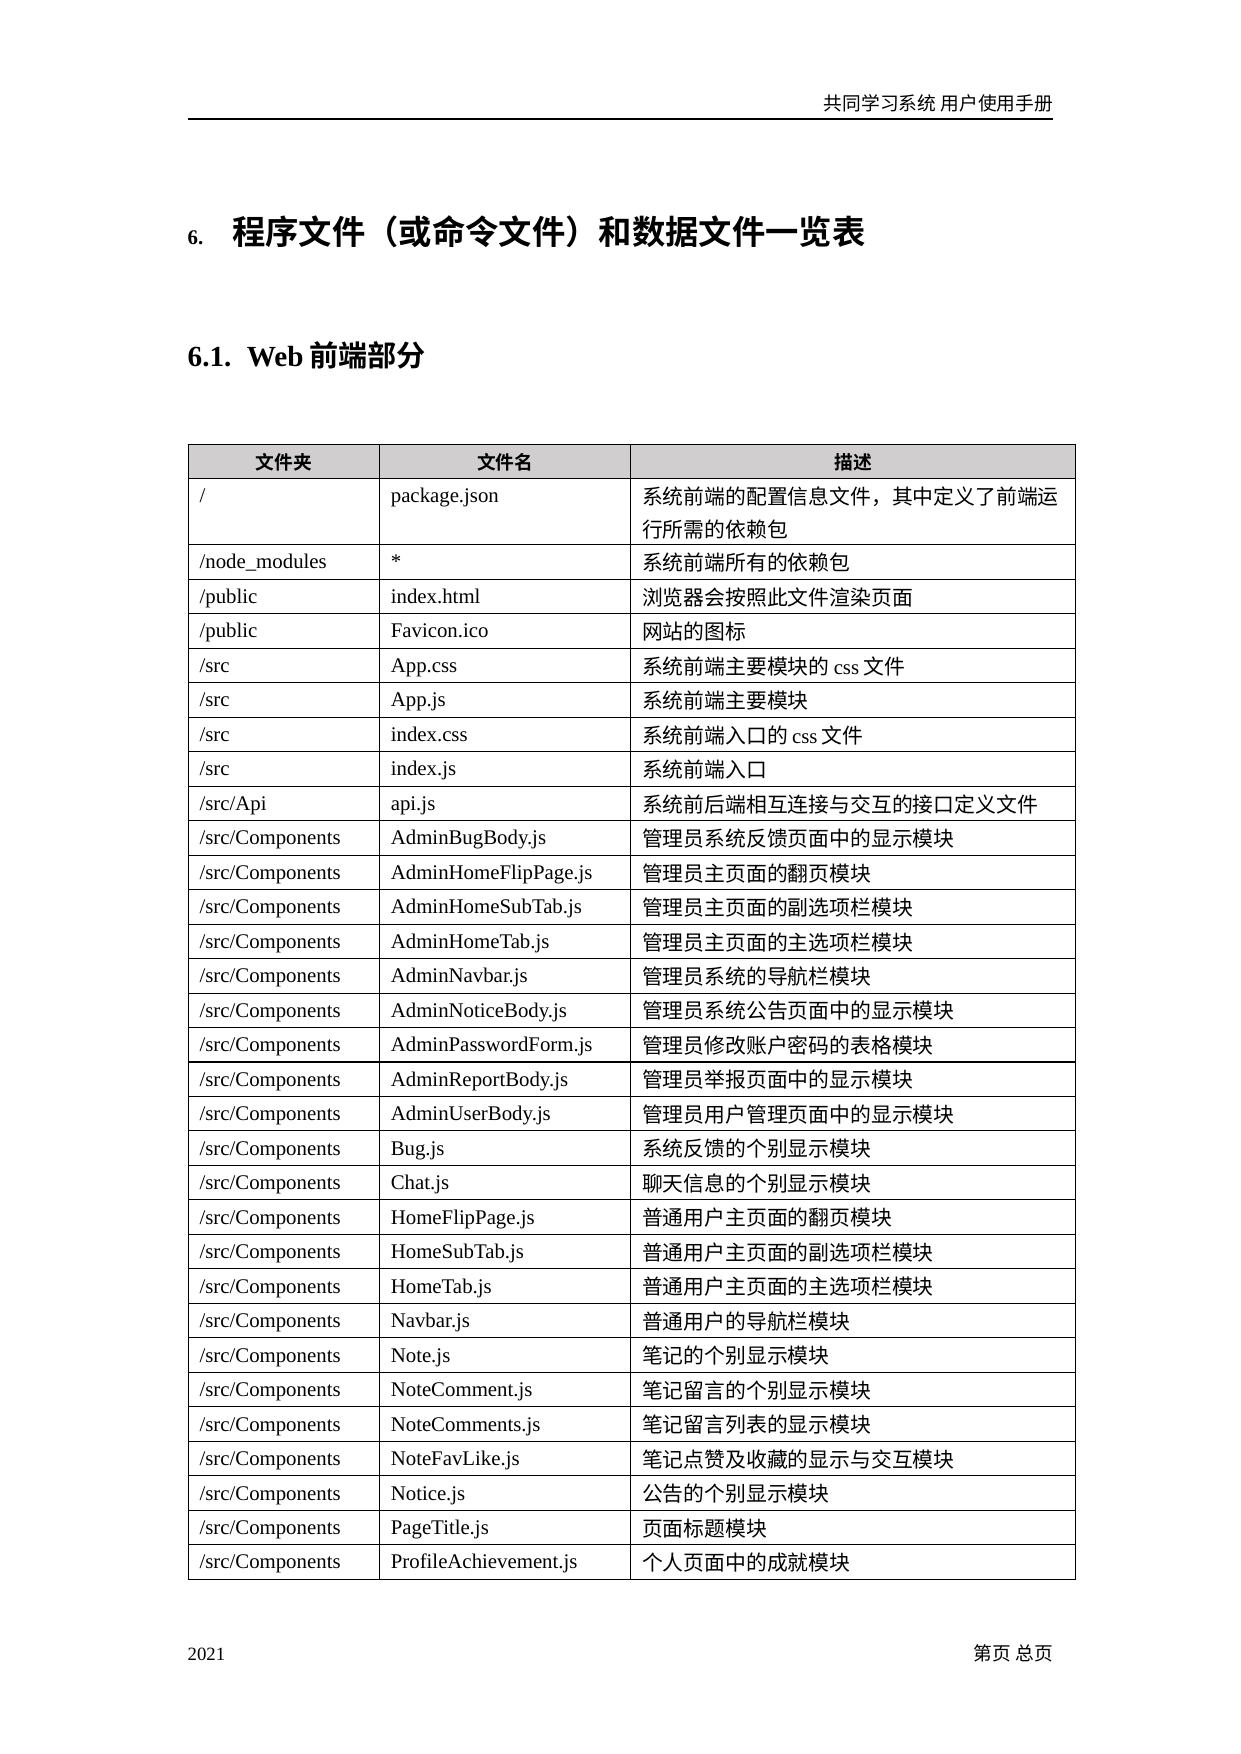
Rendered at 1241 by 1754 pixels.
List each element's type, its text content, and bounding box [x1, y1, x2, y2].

table_cell /src/Components [189, 1097, 379, 1130]
table_cell package.json [380, 479, 630, 544]
table_cell /src [189, 718, 379, 751]
table_cell Note.js [380, 1338, 630, 1372]
table_cell /src/Components [189, 1200, 379, 1234]
table_cell AdminHomeFlipPage.js [380, 856, 630, 889]
table_cell 管理员主页面的主选项栏模块 [631, 925, 1075, 958]
table_cell 笔记的个别显示模块 [631, 1338, 1075, 1372]
table_cell PageTitle.js [380, 1511, 630, 1544]
table_cell 页面标题模块 [631, 1511, 1075, 1544]
table_cell 系统前后端相互连接与交互的接口定义文件 [631, 787, 1075, 820]
table_cell /src/Components [189, 1373, 379, 1406]
table_cell index.html [380, 580, 630, 613]
table_header 文件名 [380, 445, 630, 478]
table_cell /src/Components [189, 1131, 379, 1165]
table_cell /src/Components [189, 821, 379, 854]
table_cell AdminNoticeBody.js [380, 994, 630, 1027]
table_cell /src/Components [189, 925, 379, 958]
table_cell 系统前端入口的css文件 [631, 718, 1075, 751]
table_cell HomeTab.js [380, 1269, 630, 1303]
table_cell /src [189, 649, 379, 682]
table_cell NoteComment.js [380, 1373, 630, 1406]
table_cell /src [189, 683, 379, 717]
table_cell /src/Components [189, 1545, 379, 1579]
table_cell /src/Components [189, 1028, 379, 1061]
table_cell /public [189, 614, 379, 648]
table_cell /src/Components [189, 1269, 379, 1303]
table_cell AdminReportBody.js [380, 1063, 630, 1096]
table_cell 普通用户的导航栏模块 [631, 1304, 1075, 1337]
table_cell /src [189, 752, 379, 786]
table_cell /src/Api [189, 787, 379, 820]
table_cell AdminPasswordForm.js [380, 1028, 630, 1061]
subtitle 程序文件（或命令文件）和数据文件一览表 [187, 197, 1053, 262]
table_cell Favicon.ico [380, 614, 630, 648]
table_cell 管理员系统公告页面中的显示模块 [631, 994, 1075, 1027]
table_cell 管理员系统的导航栏模块 [631, 959, 1075, 992]
table_cell * [380, 545, 630, 579]
table_cell /src/Components [189, 1235, 379, 1268]
table_cell /node_modules [189, 545, 379, 579]
table_cell /src/Components [189, 1476, 379, 1510]
table_cell 网站的图标 [631, 614, 1075, 648]
table_cell 管理员主页面的副选项栏模块 [631, 890, 1075, 923]
table_cell 系统前端主要模块的css文件 [631, 649, 1075, 682]
table_cell 普通用户主页面的副选项栏模块 [631, 1235, 1075, 1268]
table_cell /src/Components [189, 1338, 379, 1372]
table_cell /src/Components [189, 1511, 379, 1544]
table_cell AdminNavbar.js [380, 959, 630, 992]
table_cell Bug.js [380, 1131, 630, 1165]
table_cell 笔记点赞及收藏的显示与交互模块 [631, 1442, 1075, 1475]
table_cell 浏览器会按照此文件渲染页面 [631, 580, 1075, 613]
table_cell 系统前端所有的依赖包 [631, 545, 1075, 579]
table_cell AdminHomeTab.js [380, 925, 630, 958]
table_cell 管理员主页面的翻页模块 [631, 856, 1075, 889]
table_cell Navbar.js [380, 1304, 630, 1337]
table_cell 管理员举报页面中的显示模块 [631, 1063, 1075, 1096]
table_cell /src/Components [189, 1407, 379, 1441]
table_cell AdminUserBody.js [380, 1097, 630, 1130]
table_cell 笔记留言的个别显示模块 [631, 1373, 1075, 1406]
table_cell HomeFlipPage.js [380, 1200, 630, 1234]
table_cell 系统前端主要模块 [631, 683, 1075, 717]
table_cell 公告的个别显示模块 [631, 1476, 1075, 1510]
table_cell Chat.js [380, 1166, 630, 1199]
table_header 文件夹 [189, 445, 379, 478]
table_cell /src/Components [189, 959, 379, 992]
table_cell 普通用户主页面的翻页模块 [631, 1200, 1075, 1234]
table_cell AdminBugBody.js [380, 821, 630, 854]
table_cell ProfileAchievement.js [380, 1545, 630, 1579]
table_cell HomeSubTab.js [380, 1235, 630, 1268]
table_cell Notice.js [380, 1476, 630, 1510]
table_cell api.js [380, 787, 630, 820]
table_cell 聊天信息的个别显示模块 [631, 1166, 1075, 1199]
table_cell /src/Components [189, 890, 379, 923]
table_cell App.js [380, 683, 630, 717]
subtitle Web前端部分 [187, 321, 1053, 386]
table_cell /src/Components [189, 1063, 379, 1096]
table_cell NoteFavLike.js [380, 1442, 630, 1475]
table_cell 管理员系统反馈页面中的显示模块 [631, 821, 1075, 854]
table_cell 个人页面中的成就模块 [631, 1545, 1075, 1579]
table_cell /src/Components [189, 856, 379, 889]
table_cell 笔记留言列表的显示模块 [631, 1407, 1075, 1441]
table_cell 系统前端入口 [631, 752, 1075, 786]
table_cell index.css [380, 718, 630, 751]
table_cell 系统反馈的个别显示模块 [631, 1131, 1075, 1165]
table_cell /src/Components [189, 1442, 379, 1475]
table_cell /public [189, 580, 379, 613]
table_cell 管理员用户管理页面中的显示模块 [631, 1097, 1075, 1130]
table_cell 管理员修改账户密码的表格模块 [631, 1028, 1075, 1061]
table_cell / [189, 479, 379, 544]
table_cell NoteComments.js [380, 1407, 630, 1441]
table_cell /src/Components [189, 994, 379, 1027]
table_cell AdminHomeSubTab.js [380, 890, 630, 923]
table_cell 普通用户主页面的主选项栏模块 [631, 1269, 1075, 1303]
table_header 描述 [631, 445, 1075, 478]
table_cell 系统前端的配置信息文件，其中定义了前端运行所需的依赖包 [631, 479, 1075, 544]
table_cell index.js [380, 752, 630, 786]
table_cell /src/Components [189, 1166, 379, 1199]
table_cell /src/Components [189, 1304, 379, 1337]
table_cell App.css [380, 649, 630, 682]
